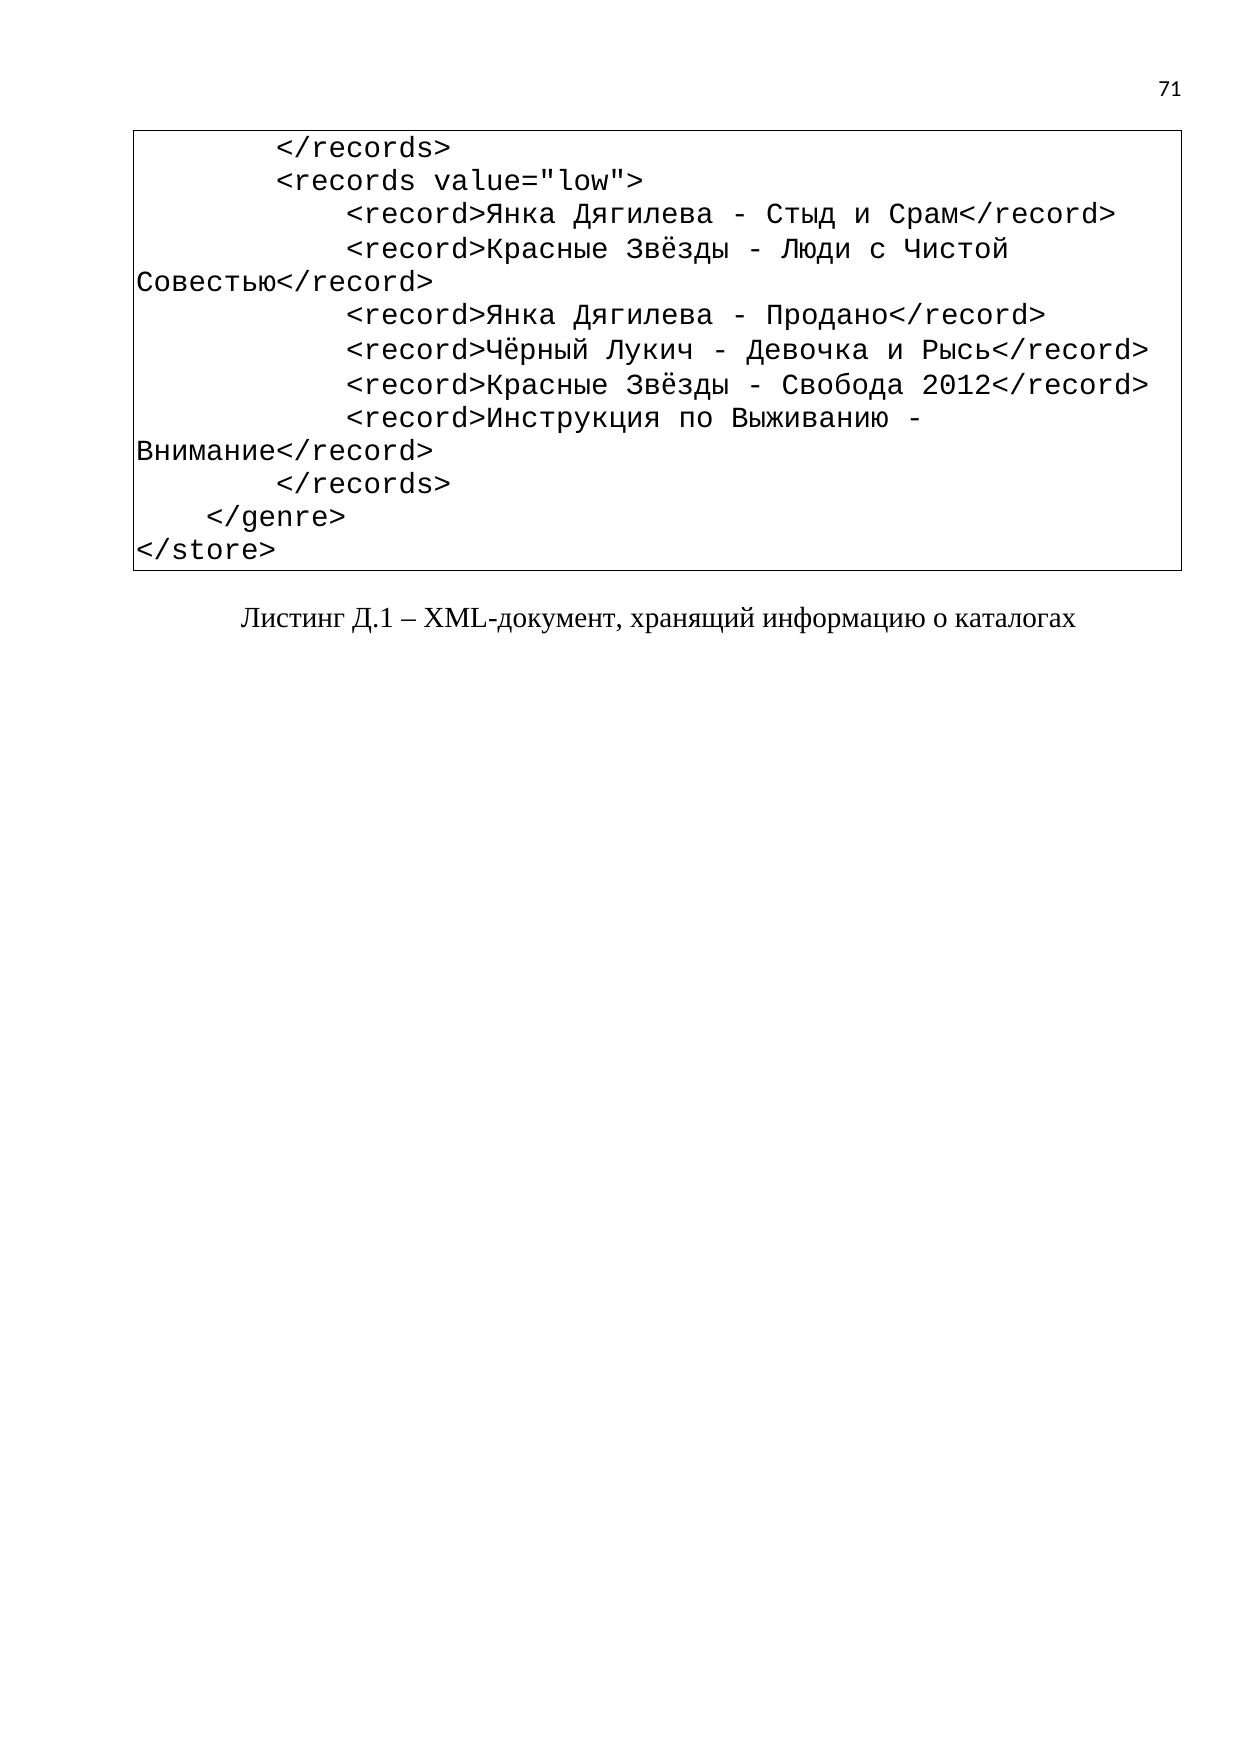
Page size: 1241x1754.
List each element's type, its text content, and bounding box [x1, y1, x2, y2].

text <record>Янка Дягилева - Стыд и Срам</record> [136, 199, 1181, 232]
text </genre> [136, 502, 1181, 532]
text <records value="low"> [136, 166, 1181, 199]
text <record>Красные Звёзды - Свобода 2012</record> [136, 368, 1181, 403]
text <record>Инструкция по Выживанию - Внимание</record> [136, 403, 1181, 469]
text </records> [136, 469, 1181, 502]
text <record>Чёрный Лукич - Девочка и Рысь</record> [136, 333, 1181, 368]
text <record>Янка Дягилева - Продано</record> [136, 300, 1181, 333]
text Листинг Д.1 – XML-документ, хранящий информацию о каталогах [136, 601, 1181, 634]
text <record>Красные Звёзды - Люди с Чистой Совестью</record> [136, 232, 1181, 300]
text </records> [134, 131, 1181, 166]
text </store> [134, 532, 1181, 570]
